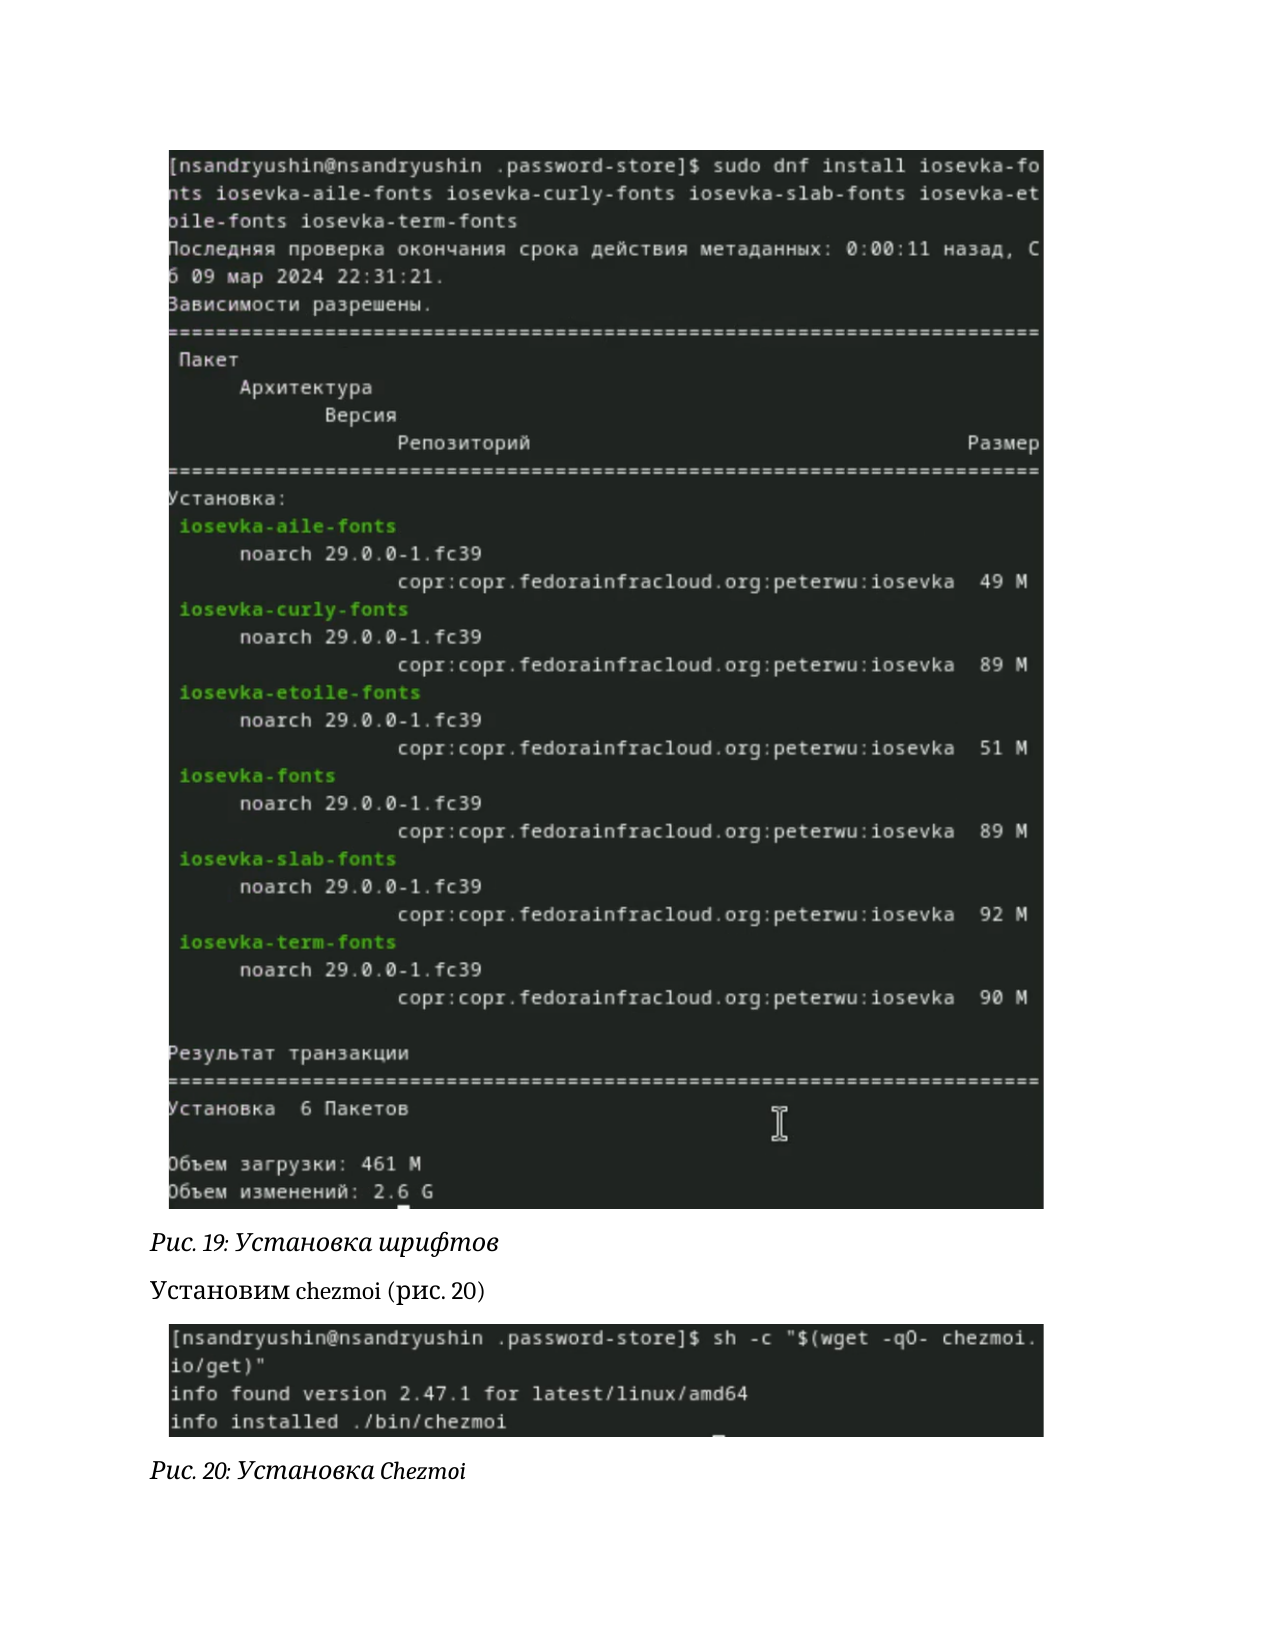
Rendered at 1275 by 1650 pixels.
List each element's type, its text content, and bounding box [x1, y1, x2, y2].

picture [168, 150, 1044, 1209]
text Установим chezmoi (рис. 20) [150, 1277, 1125, 1305]
picture [168, 1324, 1044, 1437]
text Рис. 20: Установка Chezmoi [150, 1457, 1125, 1486]
text Рис. 19: Установка шрифтов [150, 1229, 1125, 1258]
